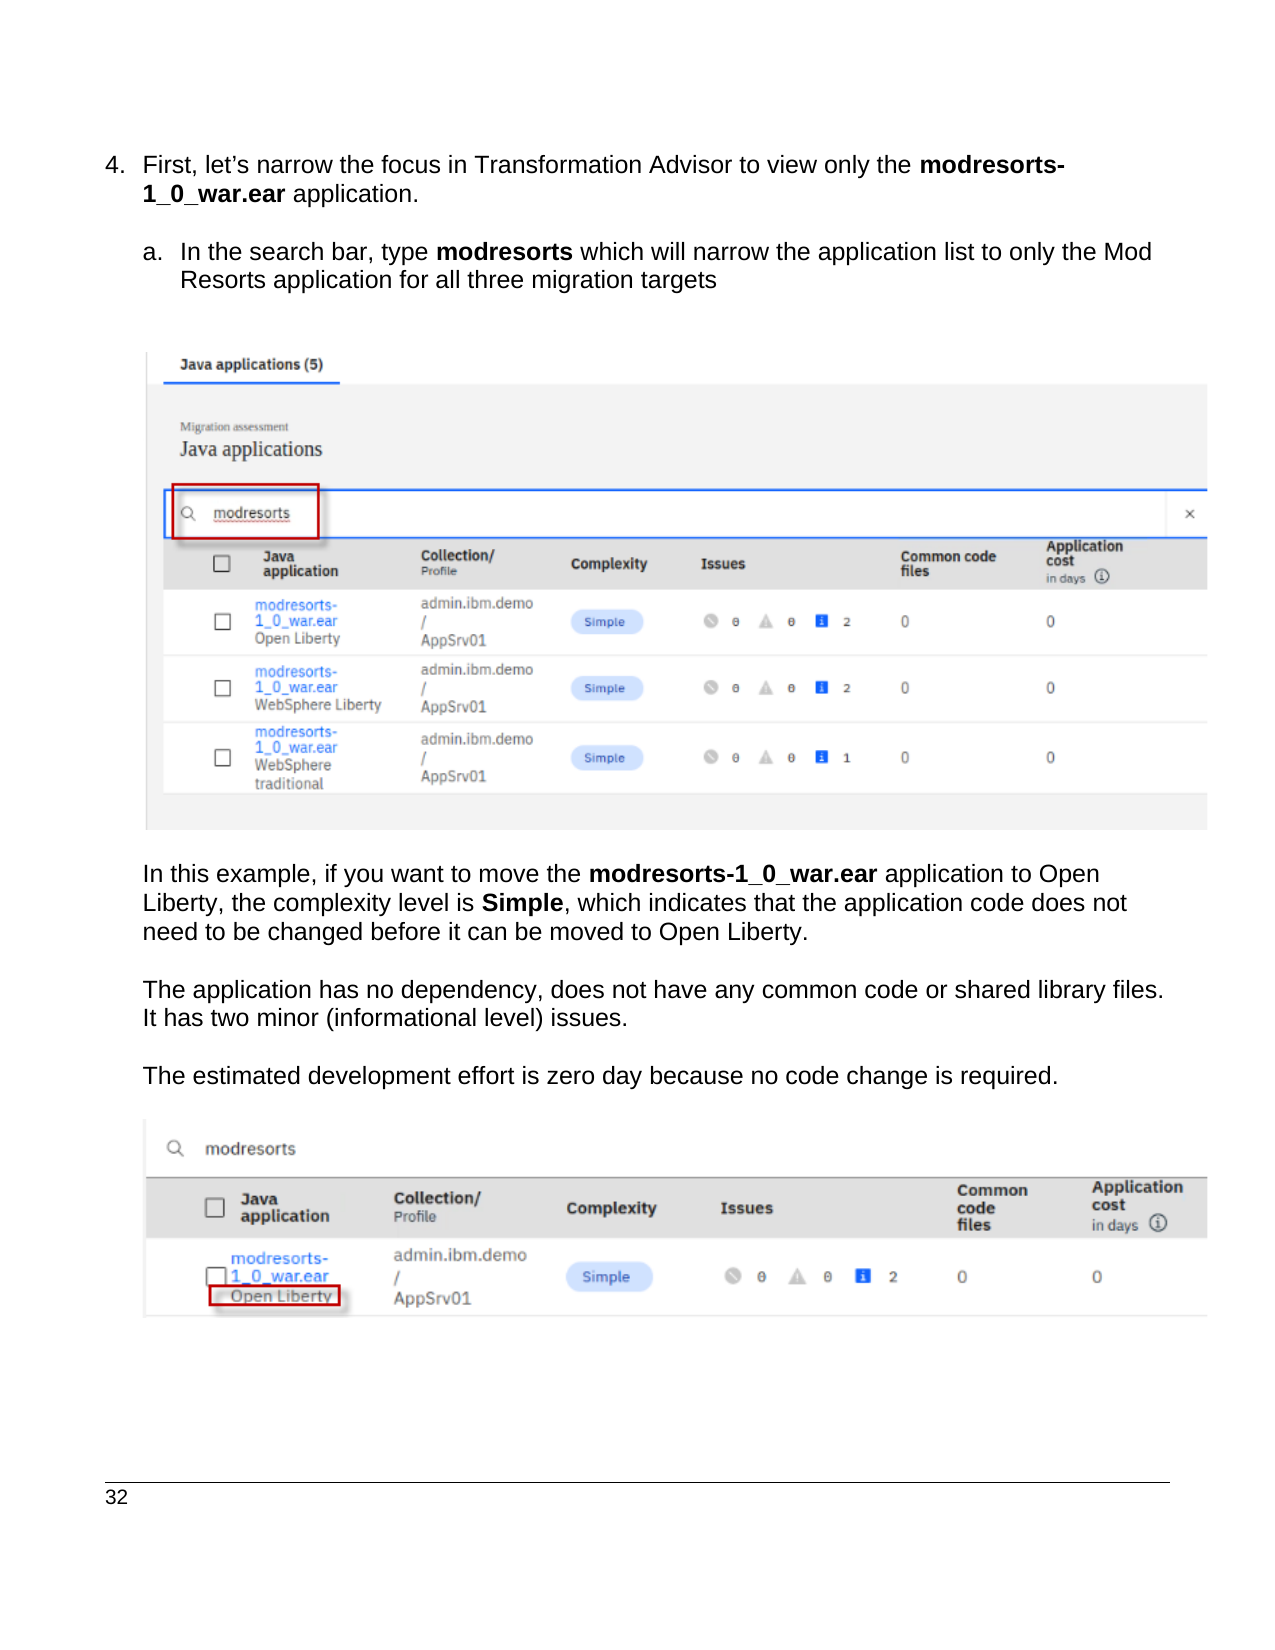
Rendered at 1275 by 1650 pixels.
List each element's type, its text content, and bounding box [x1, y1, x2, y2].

text The estimated development effort is zero day because no code change is required. [142, 1061, 1170, 1090]
list In the search bar, type modresorts which will narrow the application list to only the Mod Resorts application for all three migration targets [142, 237, 1170, 294]
text In this example, if you want to move the modresorts-1_0_war.ear application to Open Liberty, the complexity level is Simple, which indicates that the application code does not need to be changed before it can be moved to Open Liberty. [142, 859, 1170, 945]
list First, let’s narrow the focus in Transformation Advisor to view only the modresorts-1_0_war.ear application. [105, 150, 1170, 207]
picture [142, 352, 1208, 830]
picture [142, 1119, 1208, 1318]
text The application has no dependency, does not have any common code or shared library files. It has two minor (informational level) issues. [142, 974, 1170, 1032]
